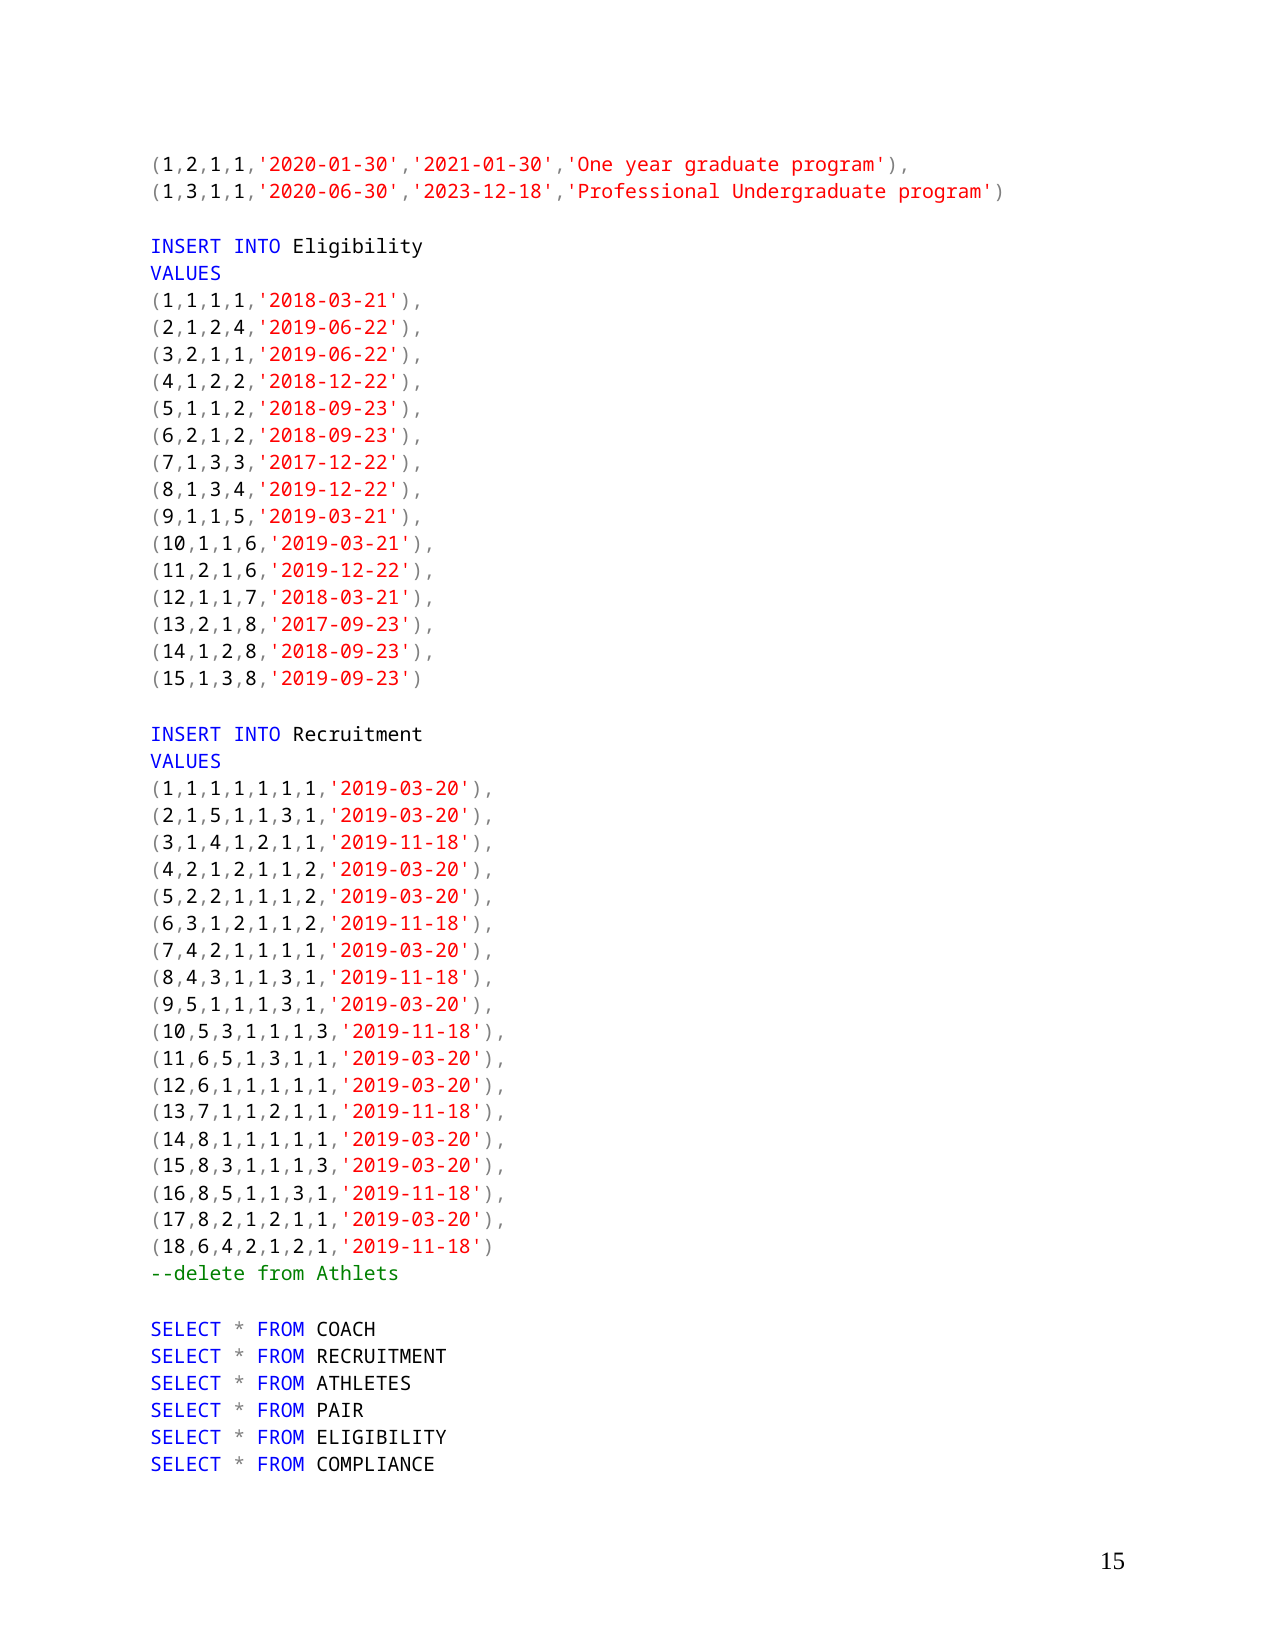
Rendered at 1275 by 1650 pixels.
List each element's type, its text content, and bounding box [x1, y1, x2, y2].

text (7,1,3,3,'2017-12-22'), [150, 448, 1125, 476]
text (4,2,1,2,1,1,2,'2019-03-20'), [150, 855, 1125, 882]
text (13,7,1,1,2,1,1,'2019-11-18'), [150, 1098, 1125, 1125]
text (3,1,4,1,2,1,1,'2019-11-18'), [150, 828, 1125, 855]
text (9,5,1,1,1,3,1,'2019-03-20'), [150, 990, 1125, 1017]
text (8,4,3,1,1,3,1,'2019-11-18'), [150, 963, 1125, 990]
text (15,8,3,1,1,1,3,'2019-03-20'), [150, 1152, 1125, 1179]
text (12,6,1,1,1,1,1,'2019-03-20'), [150, 1071, 1125, 1098]
text (4,1,2,2,'2018-12-22'), [150, 368, 1125, 394]
text (17,8,2,1,2,1,1,'2019-03-20'), [150, 1206, 1125, 1233]
text (5,2,2,1,1,1,2,'2019-03-20'), [150, 882, 1125, 909]
text (13,2,1,8,'2017-09-23'), [150, 610, 1125, 637]
text (2,1,5,1,1,3,1,'2019-03-20'), [150, 801, 1125, 828]
text SELECT * FROM PAIR [150, 1396, 1125, 1423]
text (3,2,1,1,'2019-06-22'), [150, 341, 1125, 368]
text (16,8,5,1,1,3,1,'2019-11-18'), [150, 1179, 1125, 1206]
text INSERT INTO Eligibility [150, 233, 1125, 260]
text (11,2,1,6,'2019-12-22'), [150, 556, 1125, 583]
text (1,3,1,1,'2020-06-30','2023-12-18','Professional Undergraduate program') [150, 177, 1125, 204]
text (1,1,1,1,'2018-03-21'), [150, 287, 1125, 314]
text SELECT * FROM RECRUITMENT [150, 1342, 1125, 1369]
text (5,1,1,2,'2018-09-23'), [150, 394, 1125, 422]
text (8,1,3,4,'2019-12-22'), [150, 476, 1125, 502]
text (10,1,1,6,'2019-03-21'), [150, 529, 1125, 556]
text SELECT * FROM COACH [150, 1315, 1125, 1342]
text (10,5,3,1,1,1,3,'2019-11-18'), [150, 1017, 1125, 1044]
text (9,1,1,5,'2019-03-21'), [150, 502, 1125, 529]
text VALUES [150, 747, 1125, 774]
text (6,2,1,2,'2018-09-23'), [150, 422, 1125, 448]
text (1,2,1,1,'2020-01-30','2021-01-30','One year graduate program'), [150, 150, 1125, 177]
text SELECT * FROM COMPLIANCE [150, 1450, 1125, 1477]
text (12,1,1,7,'2018-03-21'), [150, 583, 1125, 610]
text SELECT * FROM ELIGIBILITY [150, 1423, 1125, 1450]
text (11,6,5,1,3,1,1,'2019-03-20'), [150, 1044, 1125, 1071]
text (6,3,1,2,1,1,2,'2019-11-18'), [150, 909, 1125, 936]
text (2,1,2,4,'2019-06-22'), [150, 314, 1125, 341]
text (1,1,1,1,1,1,1,'2019-03-20'), [150, 774, 1125, 801]
text (15,1,3,8,'2019-09-23') [150, 664, 1125, 691]
text VALUES [150, 260, 1125, 287]
text SELECT * FROM ATHLETES [150, 1369, 1125, 1396]
text (14,8,1,1,1,1,1,'2019-03-20'), [150, 1125, 1125, 1152]
text (7,4,2,1,1,1,1,'2019-03-20'), [150, 936, 1125, 963]
text INSERT INTO Recruitment [150, 720, 1125, 747]
text (14,1,2,8,'2018-09-23'), [150, 637, 1125, 664]
text (18,6,4,2,1,2,1,'2019-11-18') [150, 1233, 1125, 1260]
text --delete from Athlets [150, 1260, 1125, 1287]
